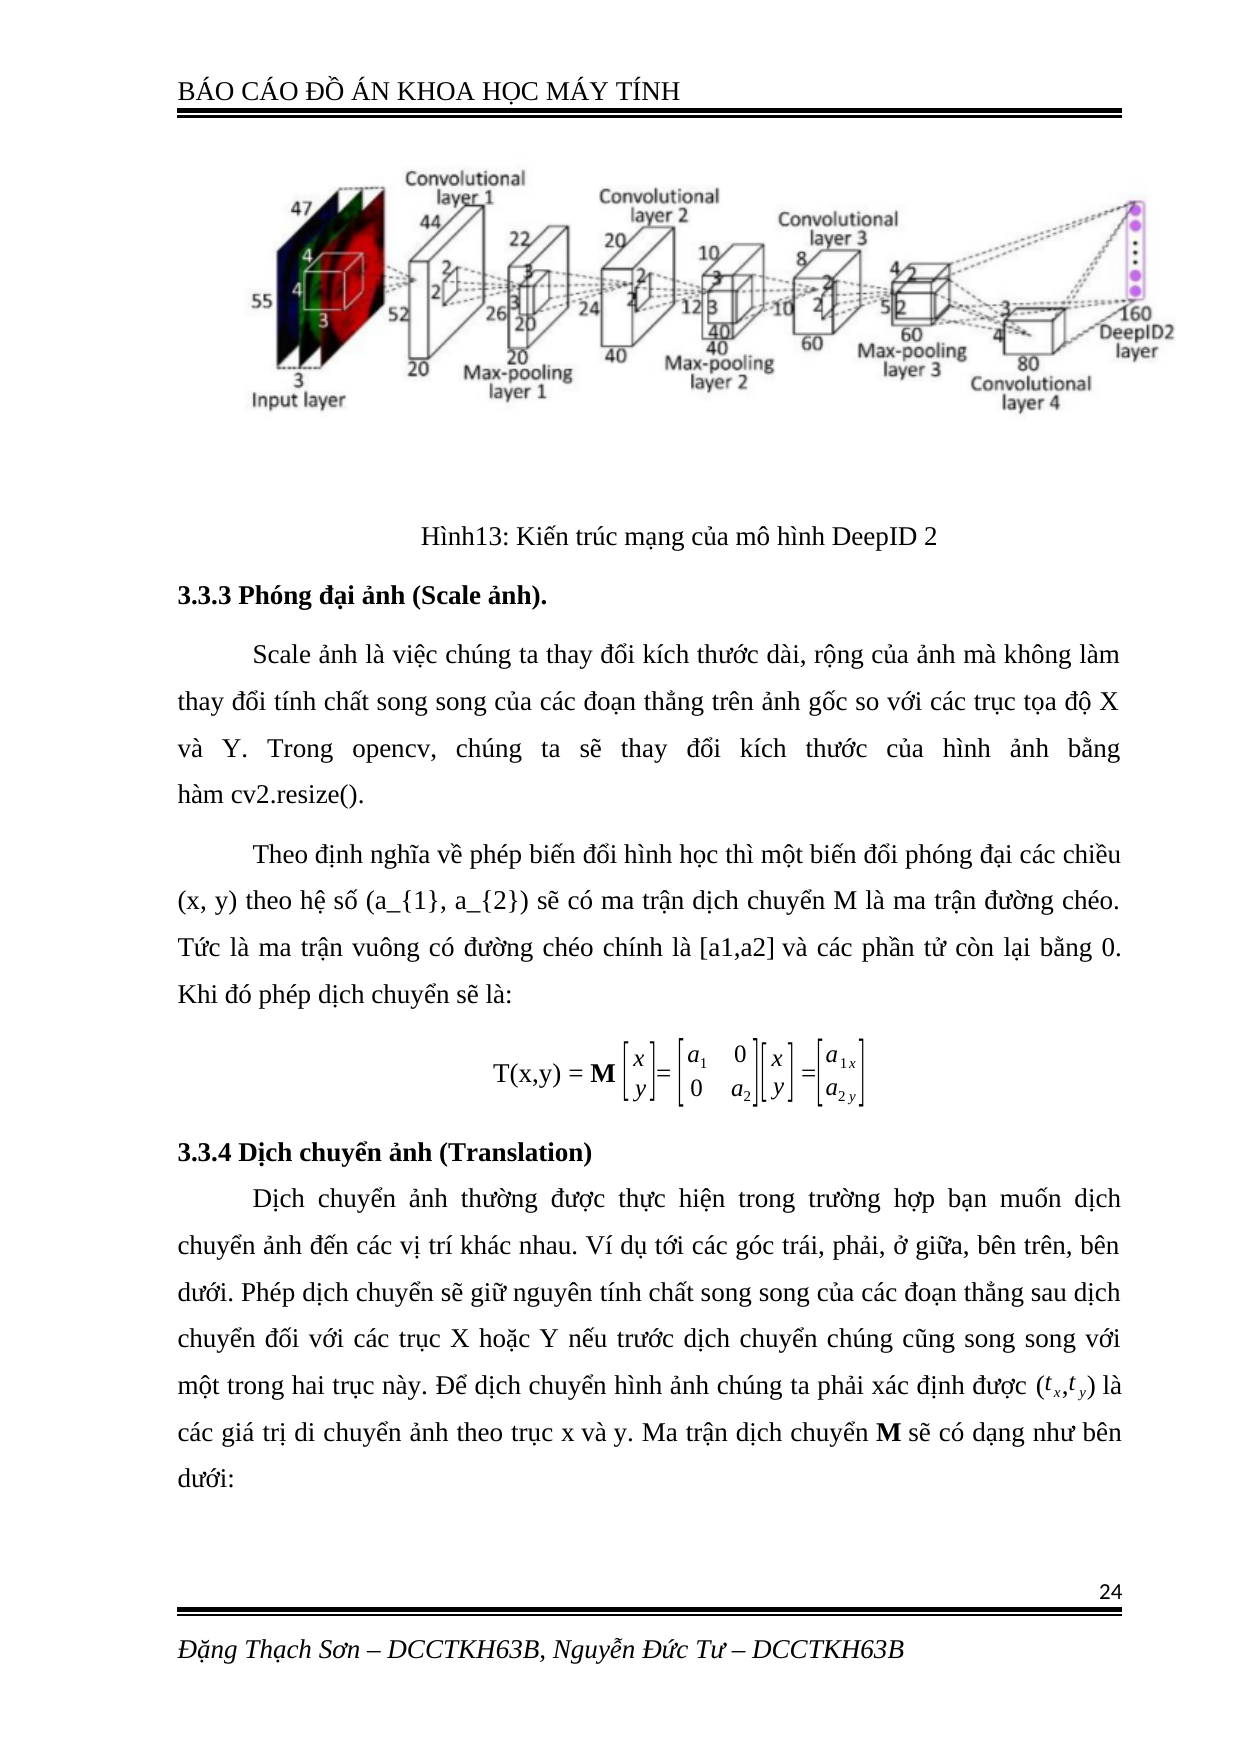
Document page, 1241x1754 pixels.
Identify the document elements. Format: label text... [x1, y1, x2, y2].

text T(x,y) = M 󠆿= = [177, 1037, 1122, 1108]
subtitle 3.3.3 Phóng đại ảnh (Scale ảnh). [177, 579, 1122, 611]
text Scale ảnh là việc chúng ta thay đổi kích thước dài, rộng của ảnh mà không làm thay đổi tính chất song song của các đoạn thẳng trên ảnh gốc so với các trục tọa độ X và Y. Trong opencv, chúng ta sẽ thay đổi kích thước của hình ảnh bằng hàm cv2.resize(). [177, 639, 1122, 810]
text Theo định nghĩa về phép biến đổi hình học thì một biến đổi phóng đại các chiều (x, y) theo hệ số (a_{1}, a_{2}) sẽ có ma trận dịch chuyển M là ma trận đường chéo. Tức là ma trận vuông có đường chéo chính là [a1,a2] và các phần tử còn lại bằng 0. Khi đó phép dịch chuyển sẽ là: [177, 838, 1122, 1009]
text Hình13: Kiến trúc mạng của mô hình DeepID 2 [177, 520, 1122, 551]
picture [236, 148, 1182, 435]
subtitle 3.3.4 Dịch chuyển ảnh (Translation) [177, 1136, 1122, 1167]
text Dịch chuyển ảnh thường được thực hiện trong trường hợp bạn muốn dịch chuyển ảnh đến các vị trí khác nhau. Ví dụ tới các góc trái, phải, ở giữa, bên trên, bên dưới. Phép dịch chuyển sẽ giữ nguyên tính chất song song của các đoạn thẳng sau dịch chuyển đối với các trục X hoặc Y nếu trước dịch chuyển chúng cũng song song với một trong hai trục này. Để dịch chuyển hình ảnh chúng ta phải xác định được (,) là các giá trị di chuyển ảnh theo trục x và y. Ma trận dịch chuyển M sẽ có dạng như bên dưới: [177, 1182, 1122, 1494]
